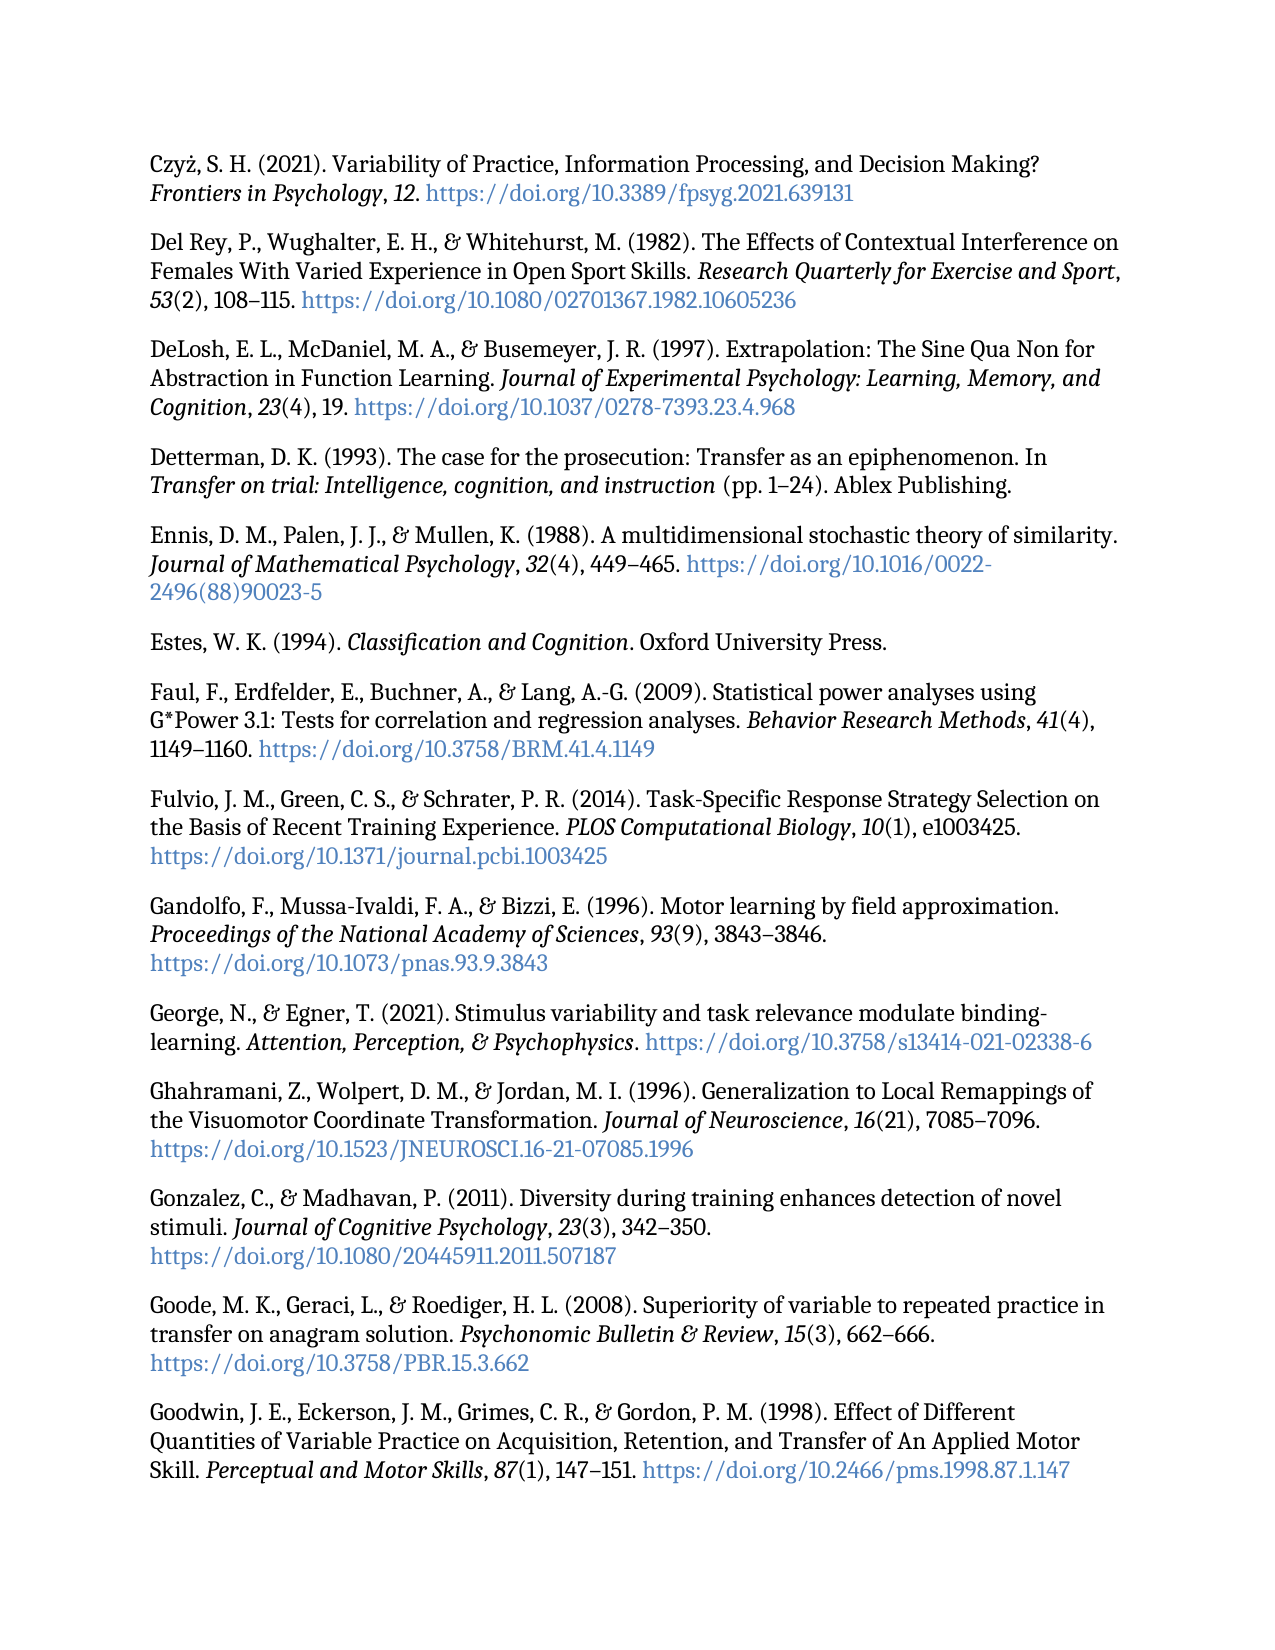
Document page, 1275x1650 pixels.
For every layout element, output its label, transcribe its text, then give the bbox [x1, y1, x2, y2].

text DeLosh, E. L., McDaniel, M. A., & Busemeyer, J. R. (1997). Extrapolation: The Sine Qua Non for Abstraction in Function Learning. Journal of Experimental Psychology: Learning, Memory, and Cognition, 23(4), 19. https://doi.org/10.1037/0278-7393.23.4.968 [150, 335, 1125, 422]
text Fulvio, J. M., Green, C. S., & Schrater, P. R. (2014). Task-Specific Response Strategy Selection on the Basis of Recent Training Experience. PLOS Computational Biology, 10(1), e1003425. https://doi.org/10.1371/journal.pcbi.1003425 [150, 784, 1125, 871]
text Gandolfo, F., Mussa-Ivaldi, F. A., & Bizzi, E. (1996). Motor learning by field approximation. Proceedings of the National Academy of Sciences, 93(9), 3843–3846. https://doi.org/10.1073/pnas.93.9.3843 [150, 892, 1125, 978]
text Gonzalez, C., & Madhavan, P. (2011). Diversity during training enhances detection of novel stimuli. Journal of Cognitive Psychology, 23(3), 342–350. https://doi.org/10.1080/20445911.2011.507187 [150, 1184, 1125, 1270]
text Del Rey, P., Wughalter, E. H., & Whitehurst, M. (1982). The Effects of Contextual Interference on Females With Varied Experience in Open Sport Skills. Research Quarterly for Exercise and Sport, 53(2), 108–115. https://doi.org/10.1080/02701367.1982.10605236 [150, 228, 1125, 314]
text Czyż, S. H. (2021). Variability of Practice, Information Processing, and Decision Making? Frontiers in Psychology, 12. https://doi.org/10.3389/fpsyg.2021.639131 [150, 150, 1125, 207]
text Goodwin, J. E., Eckerson, J. M., Grimes, C. R., & Gordon, P. M. (1998). Effect of Different Quantities of Variable Practice on Acquisition, Retention, and Transfer of An Applied Motor Skill. Perceptual and Motor Skills, 87(1), 147–151. https://doi.org/10.2466/pms.1998.87.1.147 [150, 1398, 1125, 1484]
text Ghahramani, Z., Wolpert, D. M., & Jordan, M. I. (1996). Generalization to Local Remappings of the Visuomotor Coordinate Transformation. Journal of Neuroscience, 16(21), 7085–7096. https://doi.org/10.1523/JNEUROSCI.16-21-07085.1996 [150, 1077, 1125, 1163]
text Detterman, D. K. (1993). The case for the prosecution: Transfer as an epiphenomenon. In Transfer on trial: Intelligence, cognition, and instruction (pp. 1–24). Ablex Publishing. [150, 442, 1125, 500]
text Faul, F., Erdfelder, E., Buchner, A., & Lang, A.-G. (2009). Statistical power analyses using G*Power 3.1: Tests for correlation and regression analyses. Behavior Research Methods, 41(4), 1149–1160. https://doi.org/10.3758/BRM.41.4.1149 [150, 677, 1125, 764]
text Estes, W. K. (1994). Classification and Cognition. Oxford University Press. [150, 628, 1125, 657]
text Goode, M. K., Geraci, L., & Roediger, H. L. (2008). Superiority of variable to repeated practice in transfer on anagram solution. Psychonomic Bulletin & Review, 15(3), 662–666. https://doi.org/10.3758/PBR.15.3.662 [150, 1291, 1125, 1377]
text Ennis, D. M., Palen, J. J., & Mullen, K. (1988). A multidimensional stochastic theory of similarity. Journal of Mathematical Psychology, 32(4), 449–465. https://doi.org/10.1016/0022-2496(88)90023-5 [150, 521, 1125, 607]
text George, N., & Egner, T. (2021). Stimulus variability and task relevance modulate binding-learning. Attention, Perception, & Psychophysics. https://doi.org/10.3758/s13414-021-02338-6 [150, 999, 1125, 1056]
